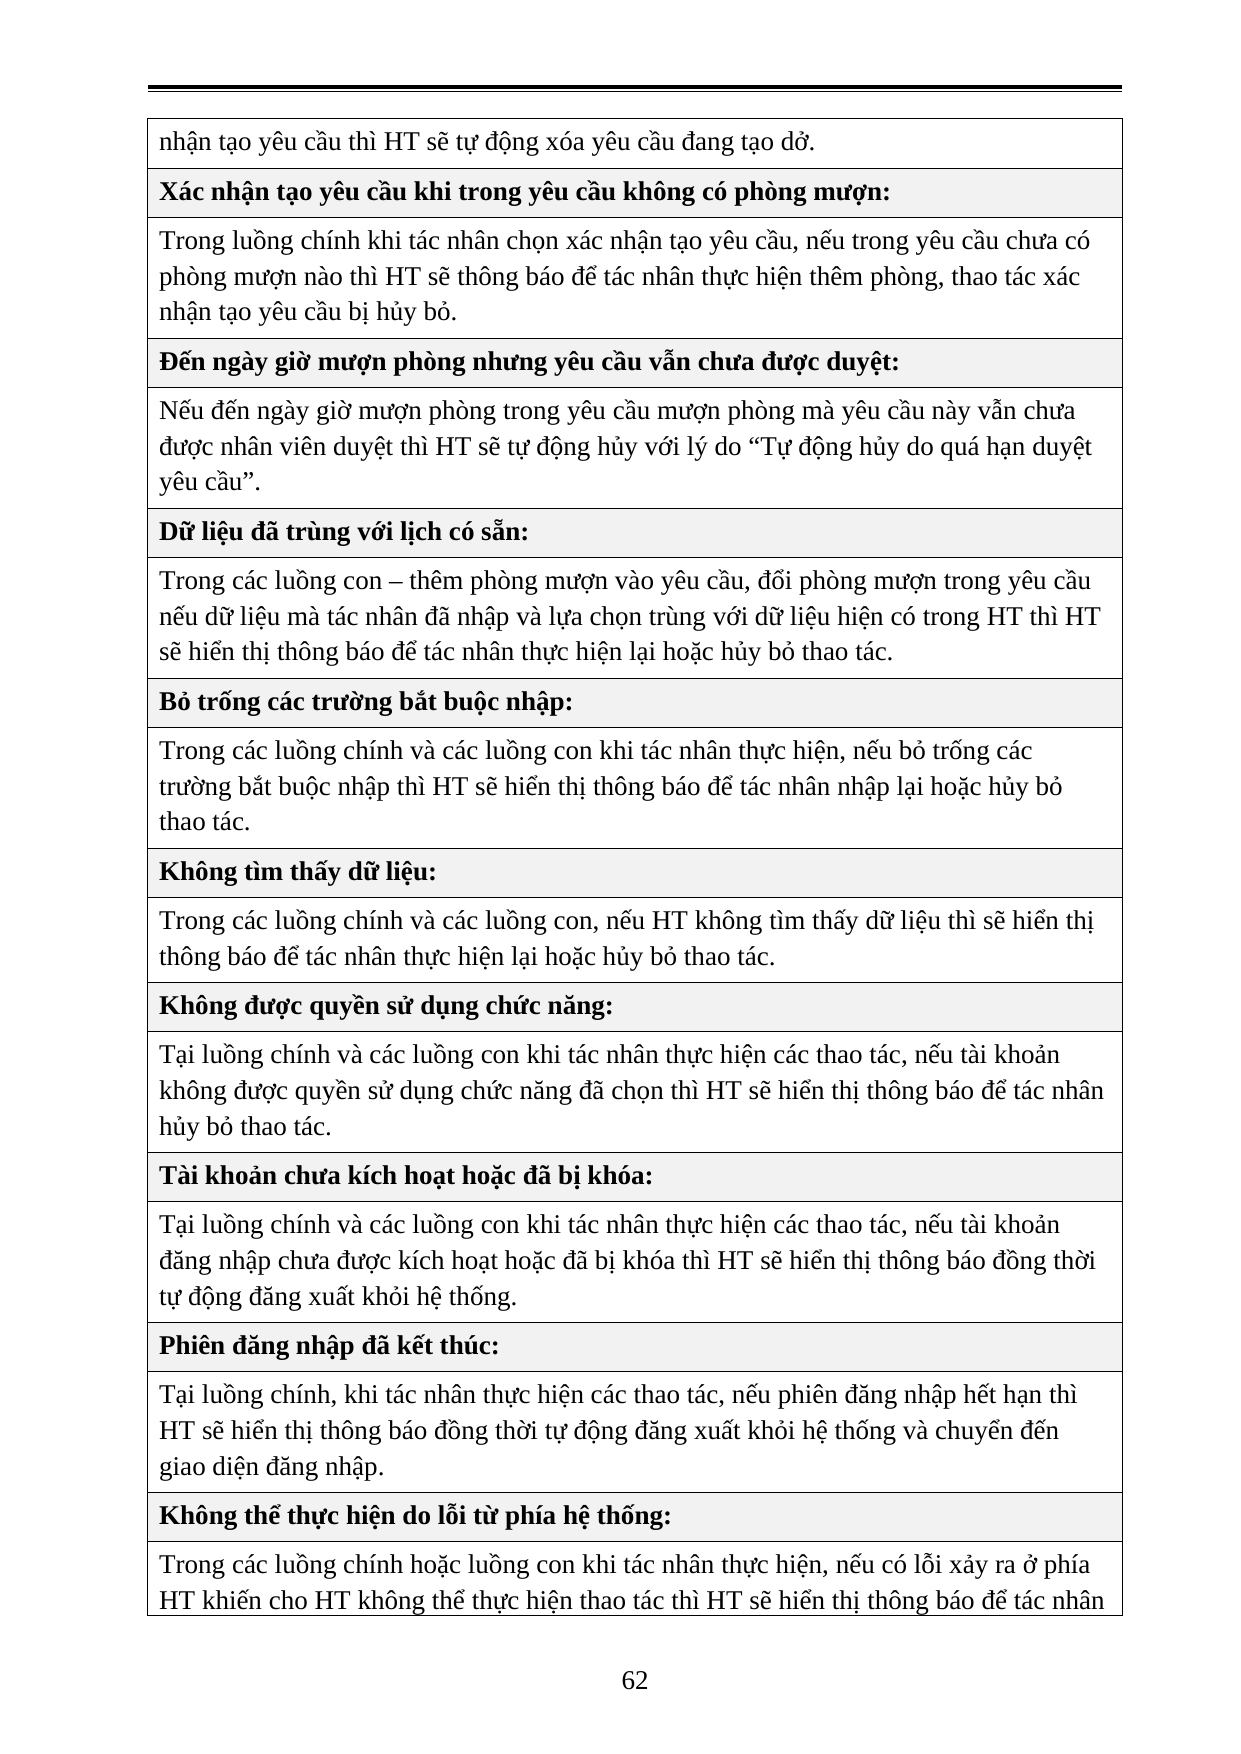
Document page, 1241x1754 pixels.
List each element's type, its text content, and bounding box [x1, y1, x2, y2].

table_cell Đến ngày giờ mượn phòng nhưng yêu cầu vẫn chưa được duyệt: [148, 339, 1122, 387]
table_cell Trong các luồng chính và các luồng con, nếu HT không tìm thấy dữ liệu thì sẽ hiển thị thông báo để tác nhân thực hiện lại hoặc hủy bỏ thao tác. [148, 898, 1122, 982]
table_cell Xác nhận tạo yêu cầu khi trong yêu cầu không có phòng mượn: [148, 169, 1122, 217]
table_cell Tại luồng chính và các luồng con khi tác nhân thực hiện các thao tác, nếu tài khoản không được quyền sử dụng chức năng đã chọn thì HT sẽ hiển thị thông báo để tác nhân hủy bỏ thao tác. [148, 1032, 1122, 1152]
table_cell Phiên đăng nhập đã kết thúc: [148, 1323, 1122, 1371]
table_cell Không thể thực hiện do lỗi từ phía hệ thống: [148, 1493, 1122, 1541]
table_cell Trong các luồng con – thêm phòng mượn vào yêu cầu, đổi phòng mượn trong yêu cầu nếu dữ liệu mà tác nhân đã nhập và lựa chọn trùng với dữ liệu hiện có trong HT thì HT sẽ hiển thị thông báo để tác nhân thực hiện lại hoặc hủy bỏ thao tác. [148, 558, 1122, 677]
table_cell Tại luồng chính, khi tác nhân thực hiện các thao tác, nếu phiên đăng nhập hết hạn thì HT sẽ hiển thị thông báo đồng thời tự động đăng xuất khỏi hệ thống và chuyển đến giao diện đăng nhập. [148, 1372, 1122, 1492]
table_cell Dữ liệu đã trùng với lịch có sẵn: [148, 509, 1122, 557]
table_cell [148, 1542, 1122, 1615]
table_cell Nếu đến ngày giờ mượn phòng trong yêu cầu mượn phòng mà yêu cầu này vẫn chưa được nhân viên duyệt thì HT sẽ tự động hủy với lý do “Tự động hủy do quá hạn duyệt yêu cầu”. [148, 388, 1122, 507]
table_cell Trong các luồng chính và các luồng con khi tác nhân thực hiện, nếu bỏ trống các trường bắt buộc nhập thì HT sẽ hiển thị thông báo để tác nhân nhập lại hoặc hủy bỏ thao tác. [148, 728, 1122, 847]
table_cell Tài khoản chưa kích hoạt hoặc đã bị khóa: [148, 1153, 1122, 1201]
table_cell Không được quyền sử dụng chức năng: [148, 983, 1122, 1031]
table_cell Tại luồng chính và các luồng con khi tác nhân thực hiện các thao tác, nếu tài khoản đăng nhập chưa được kích hoạt hoặc đã bị khóa thì HT sẽ hiển thị thông báo đồng thời tự động đăng xuất khỏi hệ thống. [148, 1202, 1122, 1322]
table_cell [148, 119, 1122, 167]
table_cell Không tìm thấy dữ liệu: [148, 849, 1122, 897]
table_cell Trong luồng chính khi tác nhân chọn xác nhận tạo yêu cầu, nếu trong yêu cầu chưa có phòng mượn nào thì HT sẽ thông báo để tác nhân thực hiện thêm phòng, thao tác xác nhận tạo yêu cầu bị hủy bỏ. [148, 218, 1122, 337]
table_cell Bỏ trống các trường bắt buộc nhập: [148, 679, 1122, 727]
